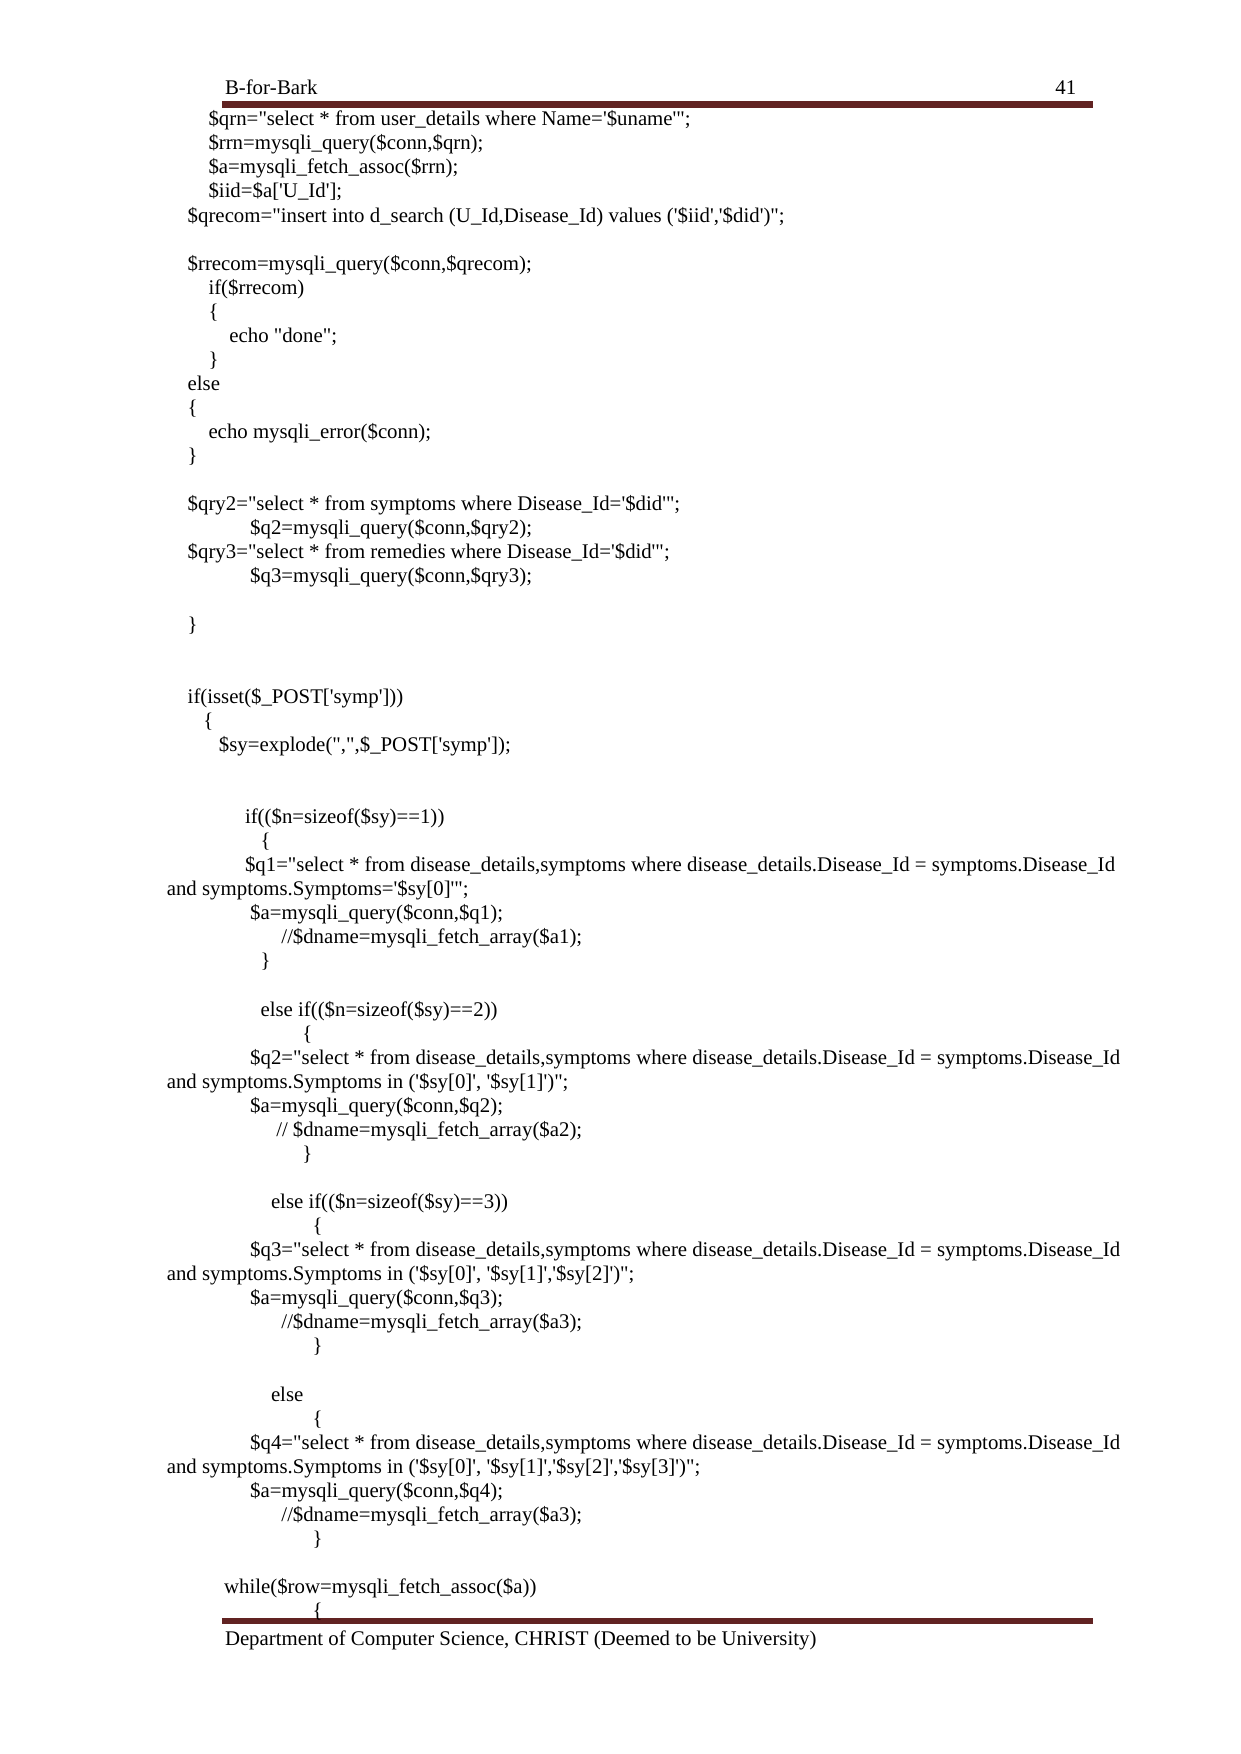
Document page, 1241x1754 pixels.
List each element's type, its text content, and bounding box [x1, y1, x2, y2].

text $q4="select * from disease_details,symptoms where disease_details.Disease_Id = symptoms.Disease_Id and symptoms.Symptoms in ('$sy[0]', '$sy[1]','$sy[2]','$sy[3]')"; [167, 1430, 1126, 1478]
text else [167, 1382, 1126, 1406]
text $a=mysqli_query($conn,$q4); [167, 1478, 1126, 1502]
text else [167, 371, 1126, 395]
text $rrecom=mysqli_query($conn,$qrecom); [167, 251, 1126, 275]
text } [167, 1141, 1126, 1165]
text { [167, 1213, 1126, 1237]
text $a=mysqli_fetch_assoc($rrn); [167, 154, 1126, 178]
text if(($n=sizeof($sy)==1)) [167, 804, 1126, 828]
text } [167, 1526, 1126, 1550]
text $q3="select * from disease_details,symptoms where disease_details.Disease_Id = symptoms.Disease_Id and symptoms.Symptoms in ('$sy[0]', '$sy[1]','$sy[2]')"; [167, 1237, 1126, 1285]
text //$dname=mysqli_fetch_array($a1); [167, 924, 1126, 948]
text } [167, 347, 1126, 371]
text $rrn=mysqli_query($conn,$qrn); [167, 130, 1126, 154]
text $a=mysqli_query($conn,$q2); [167, 1093, 1126, 1117]
text if(isset($_POST['symp'])) [167, 684, 1126, 708]
text $a=mysqli_query($conn,$q1); [167, 900, 1126, 924]
text { [167, 299, 1126, 323]
text //$dname=mysqli_fetch_array($a3); [167, 1309, 1126, 1333]
text //$dname=mysqli_fetch_array($a3); [167, 1502, 1126, 1526]
text { [167, 395, 1126, 419]
text echo "done"; [167, 323, 1126, 347]
text $qrecom="insert into d_search (U_Id,Disease_Id) values ('$iid','$did')"; [167, 202, 1126, 227]
text { [167, 1598, 1126, 1622]
text echo mysqli_error($conn); [167, 419, 1126, 443]
text $q3=mysqli_query($conn,$qry3); [167, 563, 1126, 587]
text $iid=$a['U_Id']; [167, 178, 1126, 202]
text while($row=mysqli_fetch_assoc($a)) [167, 1574, 1126, 1598]
text { [167, 828, 1126, 852]
text else if(($n=sizeof($sy)==3)) [167, 1189, 1126, 1213]
text } [167, 443, 1126, 467]
text $q2=mysqli_query($conn,$qry2); [167, 515, 1126, 539]
text { [167, 1406, 1126, 1430]
text { [167, 708, 1126, 732]
text if($rrecom) [167, 275, 1126, 299]
text } [167, 612, 1126, 636]
text $sy=explode(",",$_POST['symp']); [167, 732, 1126, 756]
text } [167, 1333, 1126, 1357]
text $qry2="select * from symptoms where Disease_Id='$did'"; [167, 491, 1126, 515]
text $q2="select * from disease_details,symptoms where disease_details.Disease_Id = symptoms.Disease_Id and symptoms.Symptoms in ('$sy[0]', '$sy[1]')"; [167, 1045, 1126, 1093]
text // $dname=mysqli_fetch_array($a2); [167, 1117, 1126, 1141]
text { [167, 1021, 1126, 1045]
text } [167, 948, 1126, 972]
text else if(($n=sizeof($sy)==2)) [167, 997, 1126, 1021]
text $q1="select * from disease_details,symptoms where disease_details.Disease_Id = symptoms.Disease_Id and symptoms.Symptoms='$sy[0]'"; [167, 852, 1126, 900]
text $a=mysqli_query($conn,$q3); [167, 1285, 1126, 1309]
text $qry3="select * from remedies where Disease_Id='$did'"; [167, 539, 1126, 563]
text $qrn="select * from user_details where Name='$uname'"; [167, 106, 1126, 130]
